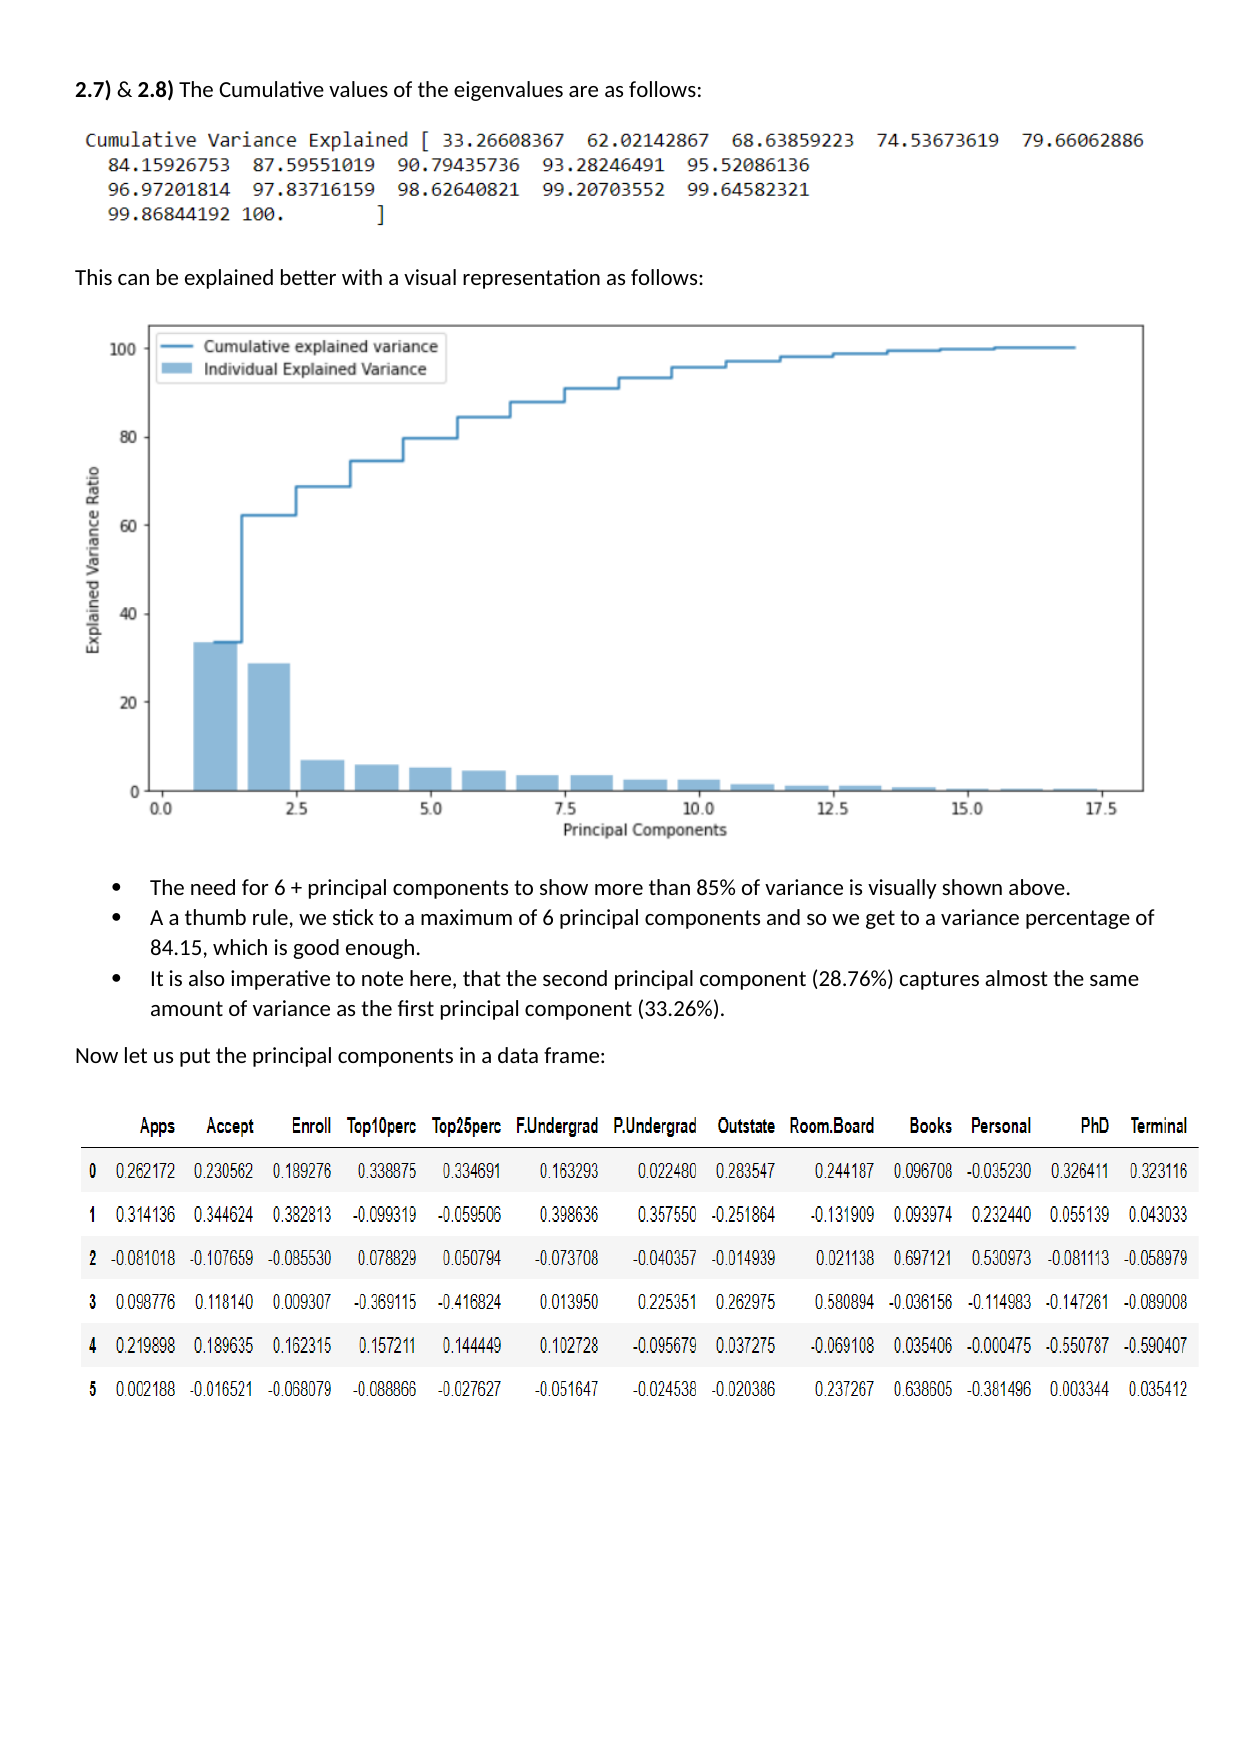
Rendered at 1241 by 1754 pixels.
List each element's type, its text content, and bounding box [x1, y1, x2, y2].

list It is also imperative to note here, that the second principal component (28.76%) captures almost the same amount of variance as the first principal component (33.26%). [112, 964, 1165, 1022]
list The need for 6 + principal components to show more than 85% of variance is visually shown above. [112, 873, 1165, 901]
text 2.7) & 2.8) The Cumulative values of the eigenvalues are as follows: [75, 75, 1165, 103]
list A a thumb rule, we stick to a maximum of 6 principal components and so we get to a variance percentage of 84.15, which is good enough. [112, 903, 1165, 961]
text This can be explained better with a visual representation as follows: [75, 263, 1165, 291]
picture [75, 310, 1166, 855]
text Now let us put the principal components in a data frame: [75, 1041, 1165, 1069]
picture [75, 1087, 1199, 1411]
picture [75, 121, 1166, 245]
